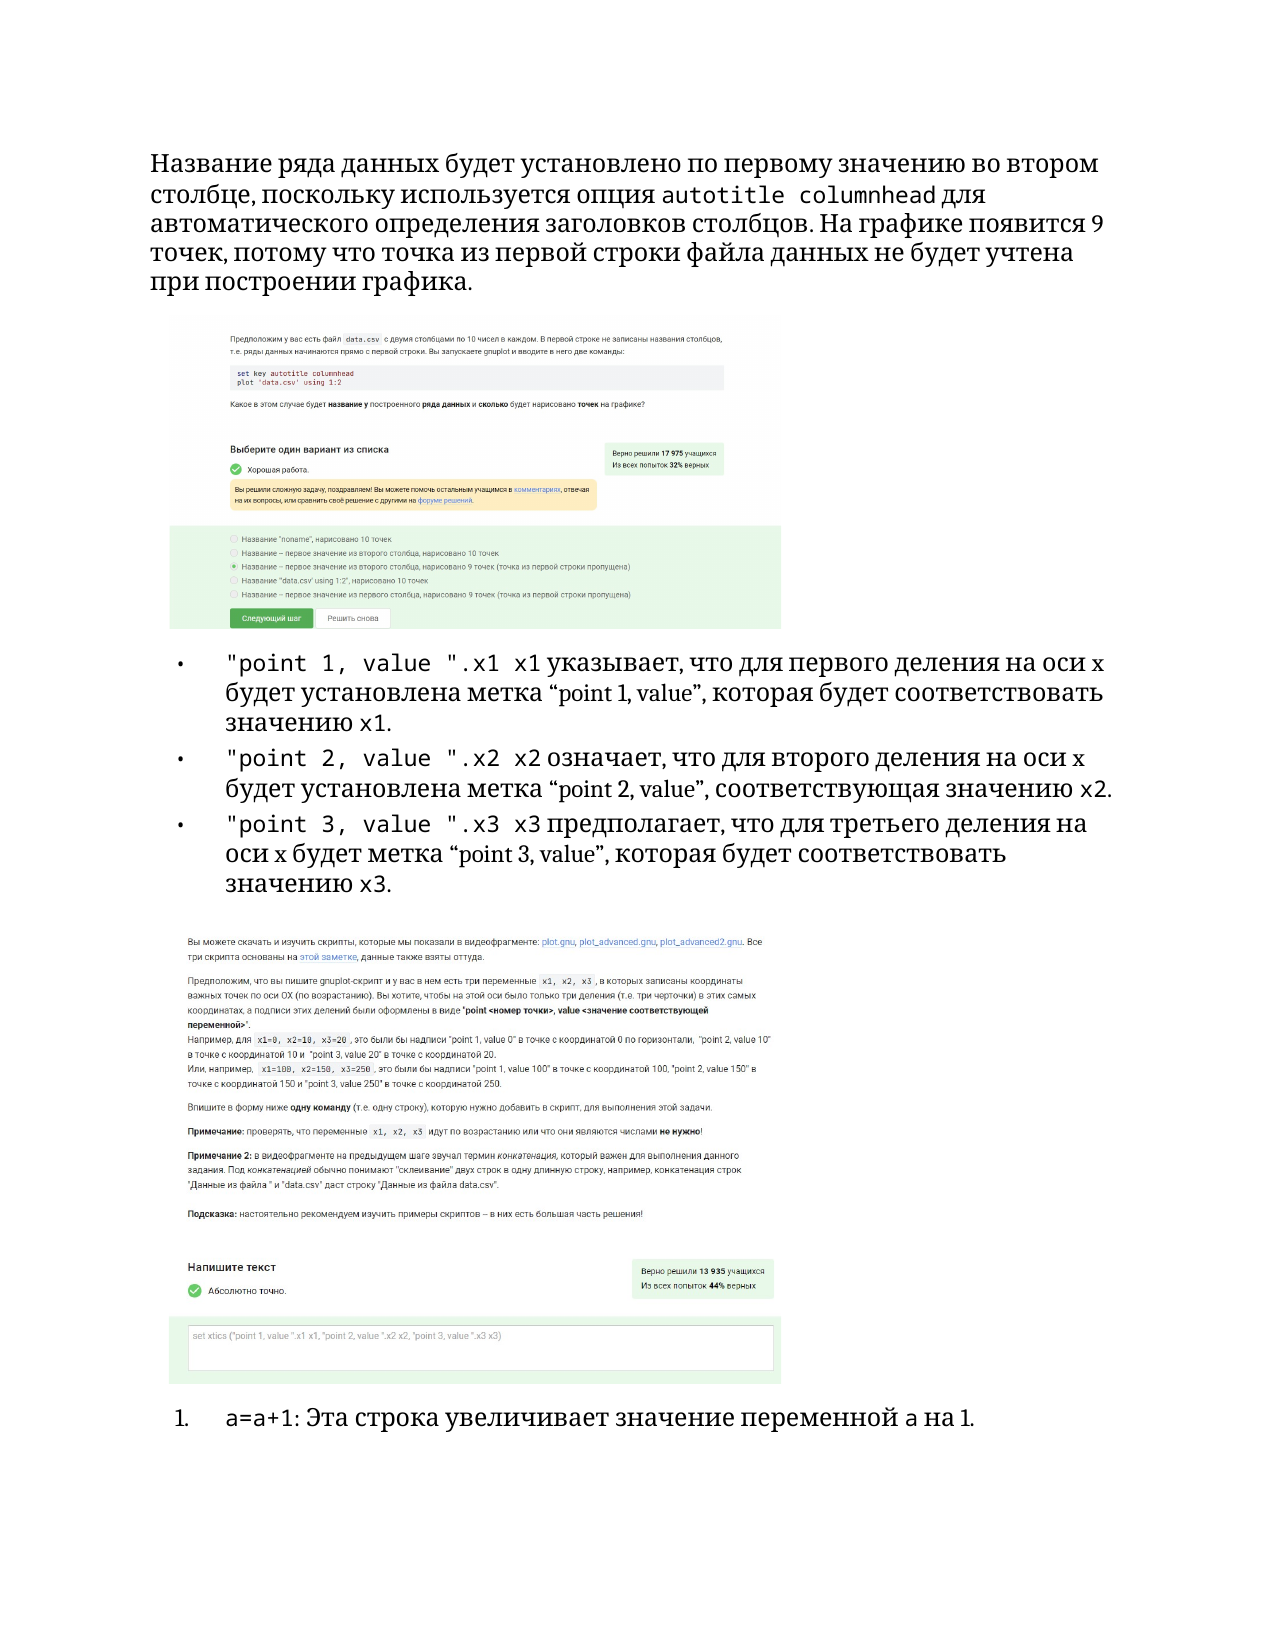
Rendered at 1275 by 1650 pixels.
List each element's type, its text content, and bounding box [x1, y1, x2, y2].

list "point 1, value ".x1 x1 указывает, что для первого деления на оси x будет установлена метка “point 1, value”, которая будет соответствовать значению x1. [175, 647, 1125, 738]
picture [168, 315, 782, 629]
list "point 3, value ".x3 x3 предполагает, что для третьего деления на оси x будет метка “point 3, value”, которая будет соответствовать значению x3. [175, 808, 1125, 900]
list a=a+1: Эта строка увеличивает значение переменной a на 1. [175, 1402, 1125, 1433]
list "point 2, value ".x2 x2 означает, что для второго деления на оси x будет установлена метка “point 2, value”, соответствующая значению x2. [175, 742, 1125, 805]
text Название ряда данных будет установлено по первому значению во втором столбце, поскольку используется опция autotitle columnhead для автоматического определения заголовков столбцов. На графике появится 9 точек, потому что точка из первой строки файла данных не будет учтена при построении графика. [150, 150, 1125, 296]
picture [168, 918, 782, 1384]
